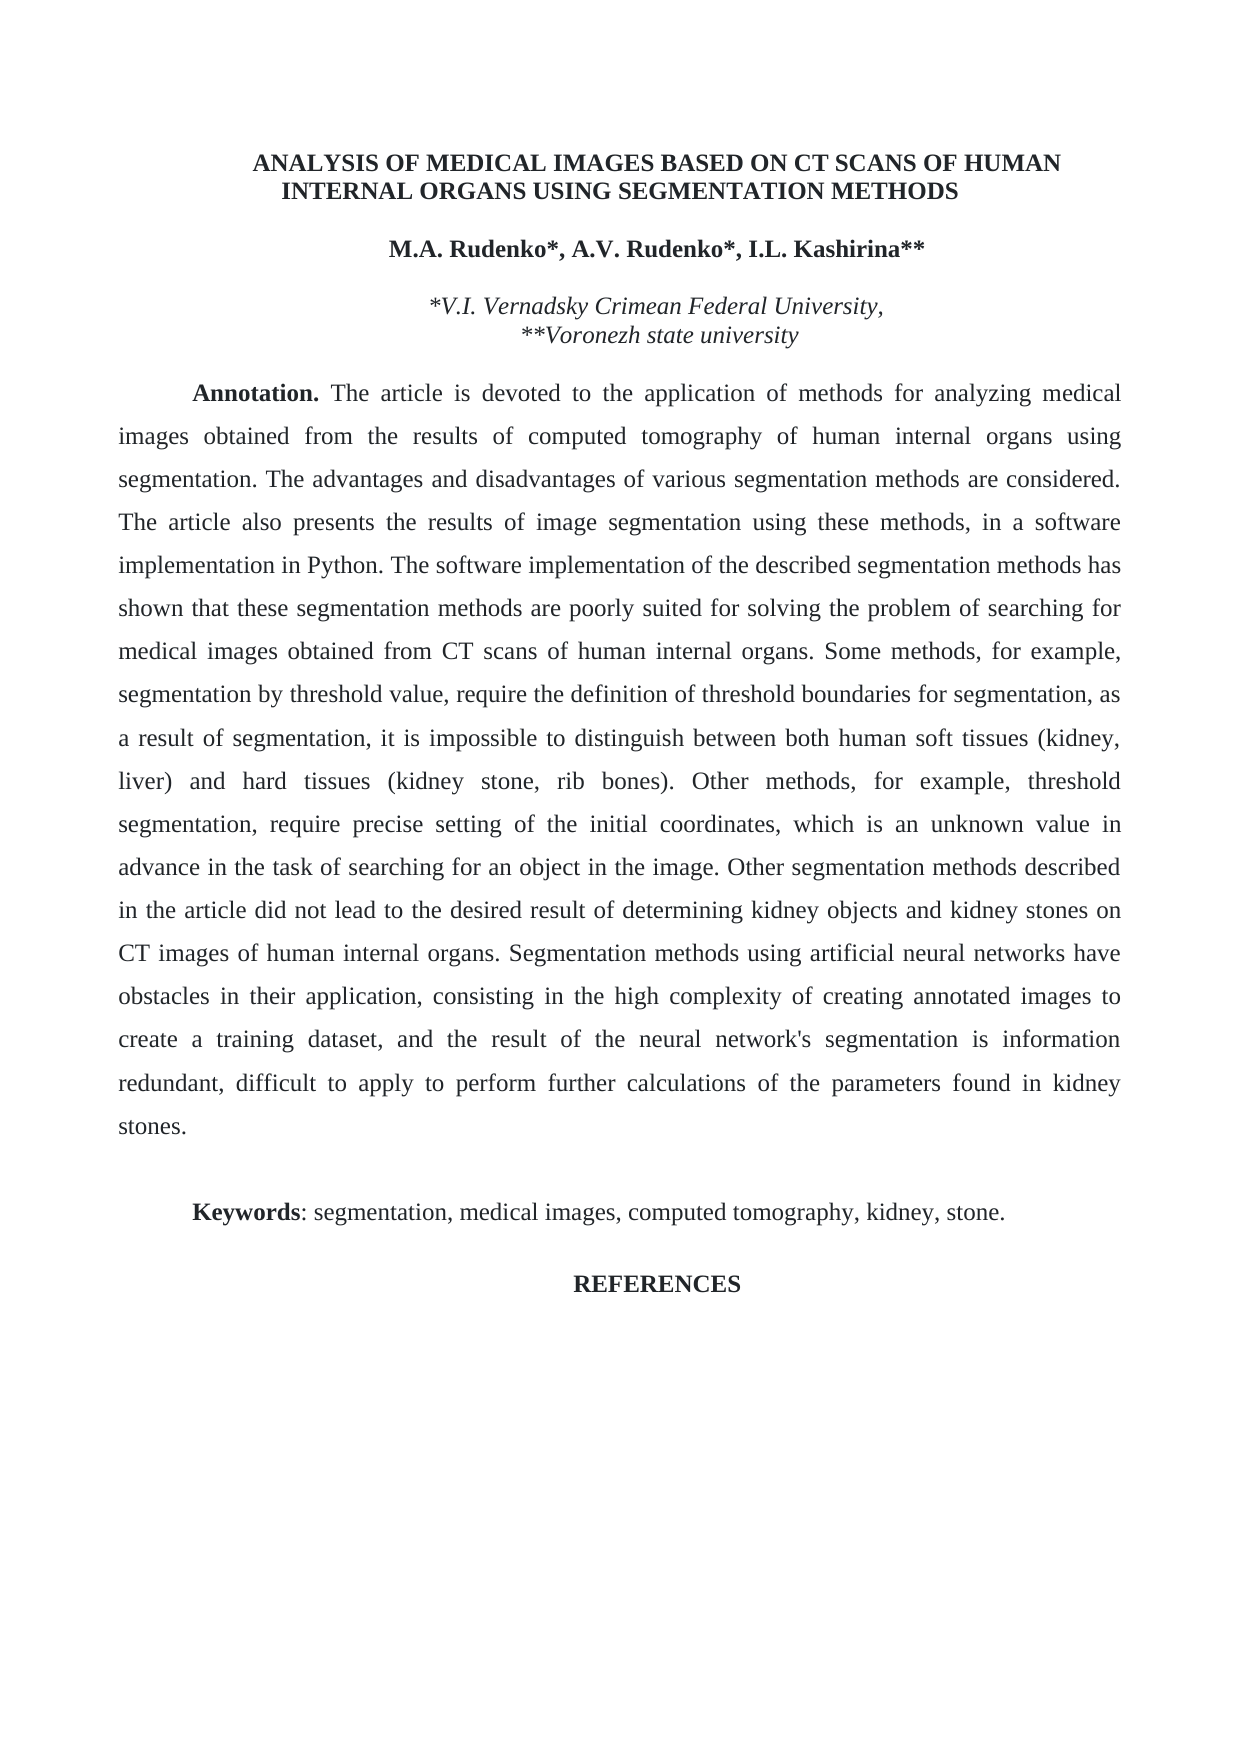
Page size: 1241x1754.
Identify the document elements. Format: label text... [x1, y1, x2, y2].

text Keywords: segmentation, medical images, computed tomography, kidney, stone. [118, 1197, 1122, 1226]
text Annotation. The article is devoted to the application of methods for analyzing medical images obtained from the results of computed tomography of human internal organs using segmentation. The advantages and disadvantages of various segmentation methods are considered. The article also presents the results of image segmentation using these methods, in a software implementation in Python. The software implementation of the described segmentation methods has shown that these segmentation methods are poorly suited for solving the problem of searching for medical images obtained from CT scans of human internal organs. Some methods, for example, segmentation by threshold value, require the definition of threshold boundaries for segmentation, as a result of segmentation, it is impossible to distinguish between both human soft tissues (kidney, liver) and hard tissues (kidney stone, rib bones). Other methods, for example, threshold segmentation, require precise setting of the initial coordinates, which is an unknown value in advance in the task of searching for an object in the image. Other segmentation methods described in the article did not lead to the desired result of determining kidney objects and kidney stones on CT images of human internal organs. Segmentation methods using artificial neural networks have obstacles in their application, consisting in the high complexity of creating annotated images to create a training dataset, and the result of the neural network's segmentation is information redundant, difficult to apply to perform further calculations of the parameters found in kidney stones. [118, 378, 1122, 1139]
text **Voronezh state university [118, 320, 1122, 349]
text REFERENCES [118, 1269, 1122, 1298]
text *V.I. Vernadsky Crimean Federal University, [118, 291, 1122, 320]
text M.A. Rudenko*, A.V. Rudenko*, I.L. Kashirina** [118, 234, 1122, 263]
text ANALYSIS OF MEDICAL IMAGES BASED ON CT SCANS OF HUMAN INTERNAL ORGANS USING SEGMENTATION METHODS [118, 148, 1122, 205]
